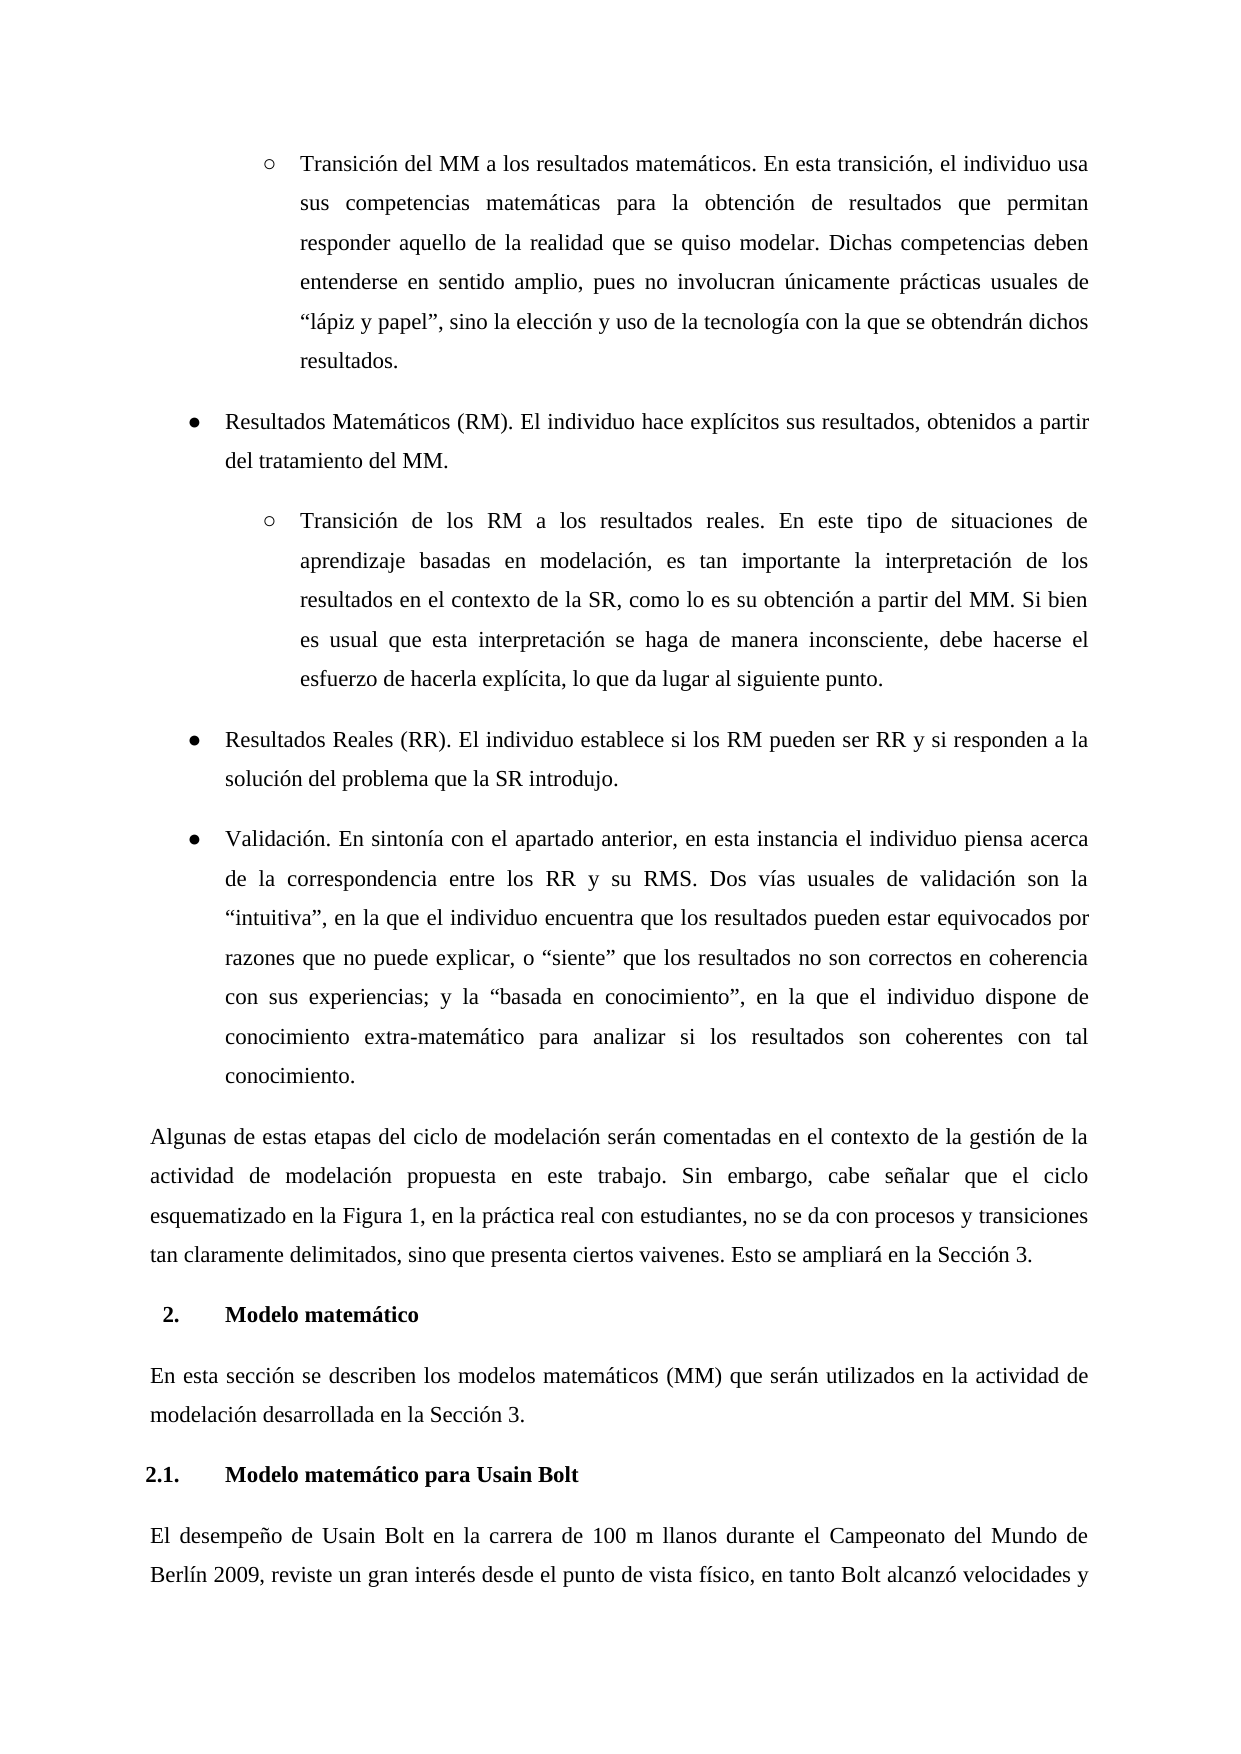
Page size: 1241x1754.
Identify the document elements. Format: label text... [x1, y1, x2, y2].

subtitle Modelo matemático [150, 1301, 1090, 1328]
list Transición de los RM a los resultados reales. En este tipo de situaciones de aprendizaje basadas en modelación, es tan importante la interpretación de los resultados en el contexto de la SR, como lo es su obtención a partir del MM. Si bien es usual que esta interpretación se haga de manera inconsciente, debe hacerse el esfuerzo de hacerla explícita, lo que da lugar al siguiente punto. [262, 507, 1090, 692]
text En esta sección se describen los modelos matemáticos (MM) que serán utilizados en la actividad de modelación desarrollada en la Sección 3. [150, 1362, 1090, 1428]
list Resultados Matemáticos (RM). El individuo hace explícitos sus resultados, obtenidos a partir del tratamiento del MM. [187, 408, 1090, 473]
list Resultados Reales (RR). El individuo establece si los RM pueden ser RR y si responden a la solución del problema que la SR introdujo. [187, 726, 1090, 792]
subtitle Modelo matemático para Usain Bolt [150, 1462, 1090, 1488]
text Algunas de estas etapas del ciclo de modelación serán comentadas en el contexto de la gestión de la actividad de modelación propuesta en este trabajo. Sin embargo, cabe señalar que el ciclo esquematizado en la Figura 1, en la práctica real con estudiantes, no se da con procesos y transiciones tan claramente delimitados, sino que presenta ciertos vaivenes. Esto se ampliará en la Sección 3. [150, 1123, 1090, 1267]
list Transición del MM a los resultados matemáticos. En esta transición, el individuo usa sus competencias matemáticas para la obtención de resultados que permitan responder aquello de la realidad que se quiso modelar. Dichas competencias deben entenderse en sentido amplio, pues no involucran únicamente prácticas usuales de “lápiz y papel”, sino la elección y uso de la tecnología con la que se obtendrán dichos resultados. [262, 150, 1090, 374]
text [150, 1522, 1090, 1588]
list Validación. En sintonía con el apartado anterior, en esta instancia el individuo piensa acerca de la correspondencia entre los RR y su RMS. Dos vías usuales de validación son la “intuitiva”, en la que el individuo encuentra que los resultados pueden estar equivocados por razones que no puede explicar, o “siente” que los resultados no son correctos en coherencia con sus experiencias; y la “basada en conocimiento”, en la que el individuo dispone de conocimiento extra-matemático para analizar si los resultados son coherentes con tal conocimiento. [187, 826, 1090, 1089]
